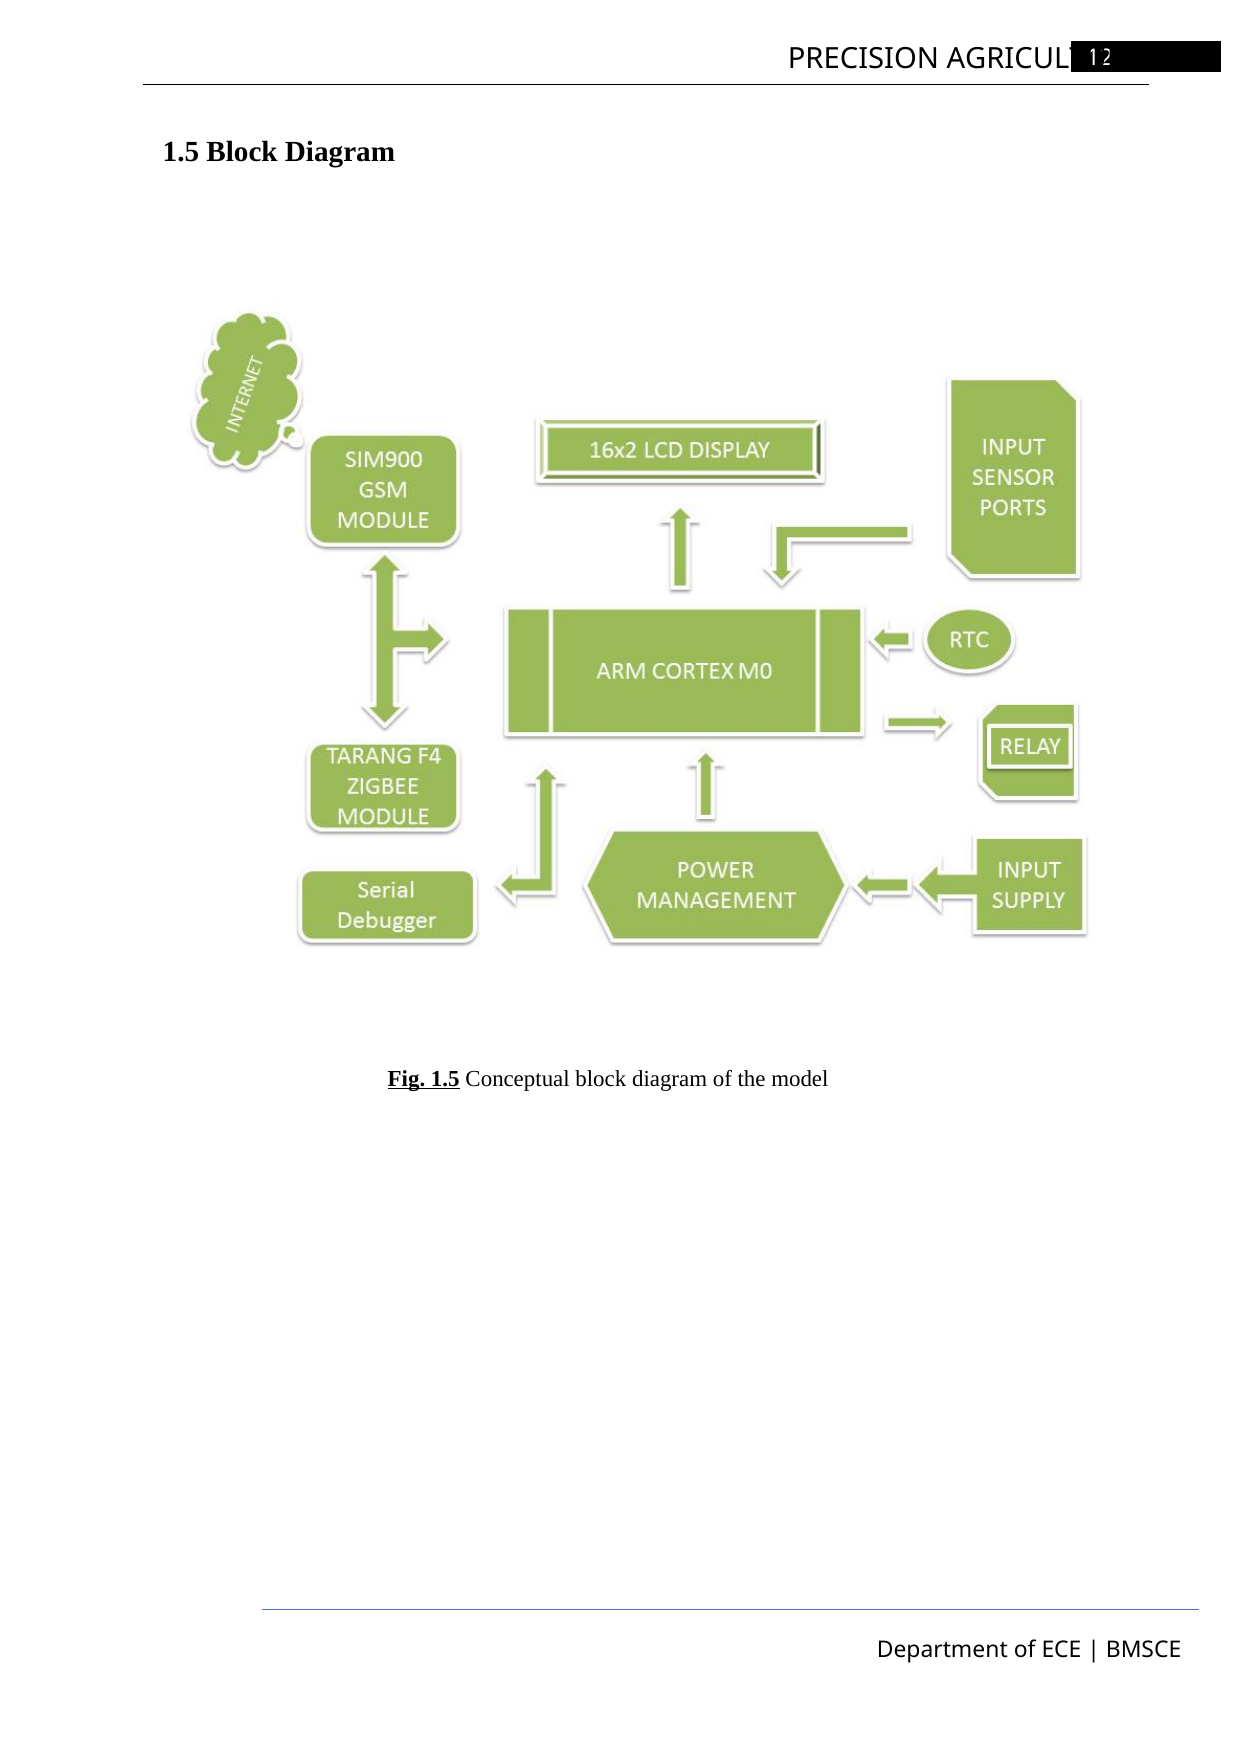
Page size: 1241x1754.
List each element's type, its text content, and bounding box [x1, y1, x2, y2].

subtitle 1.5 Block Diagram [162, 134, 1167, 168]
picture [162, 286, 1167, 1040]
text Fig. 1.5 Conceptual block diagram of the model [162, 1065, 1167, 1091]
